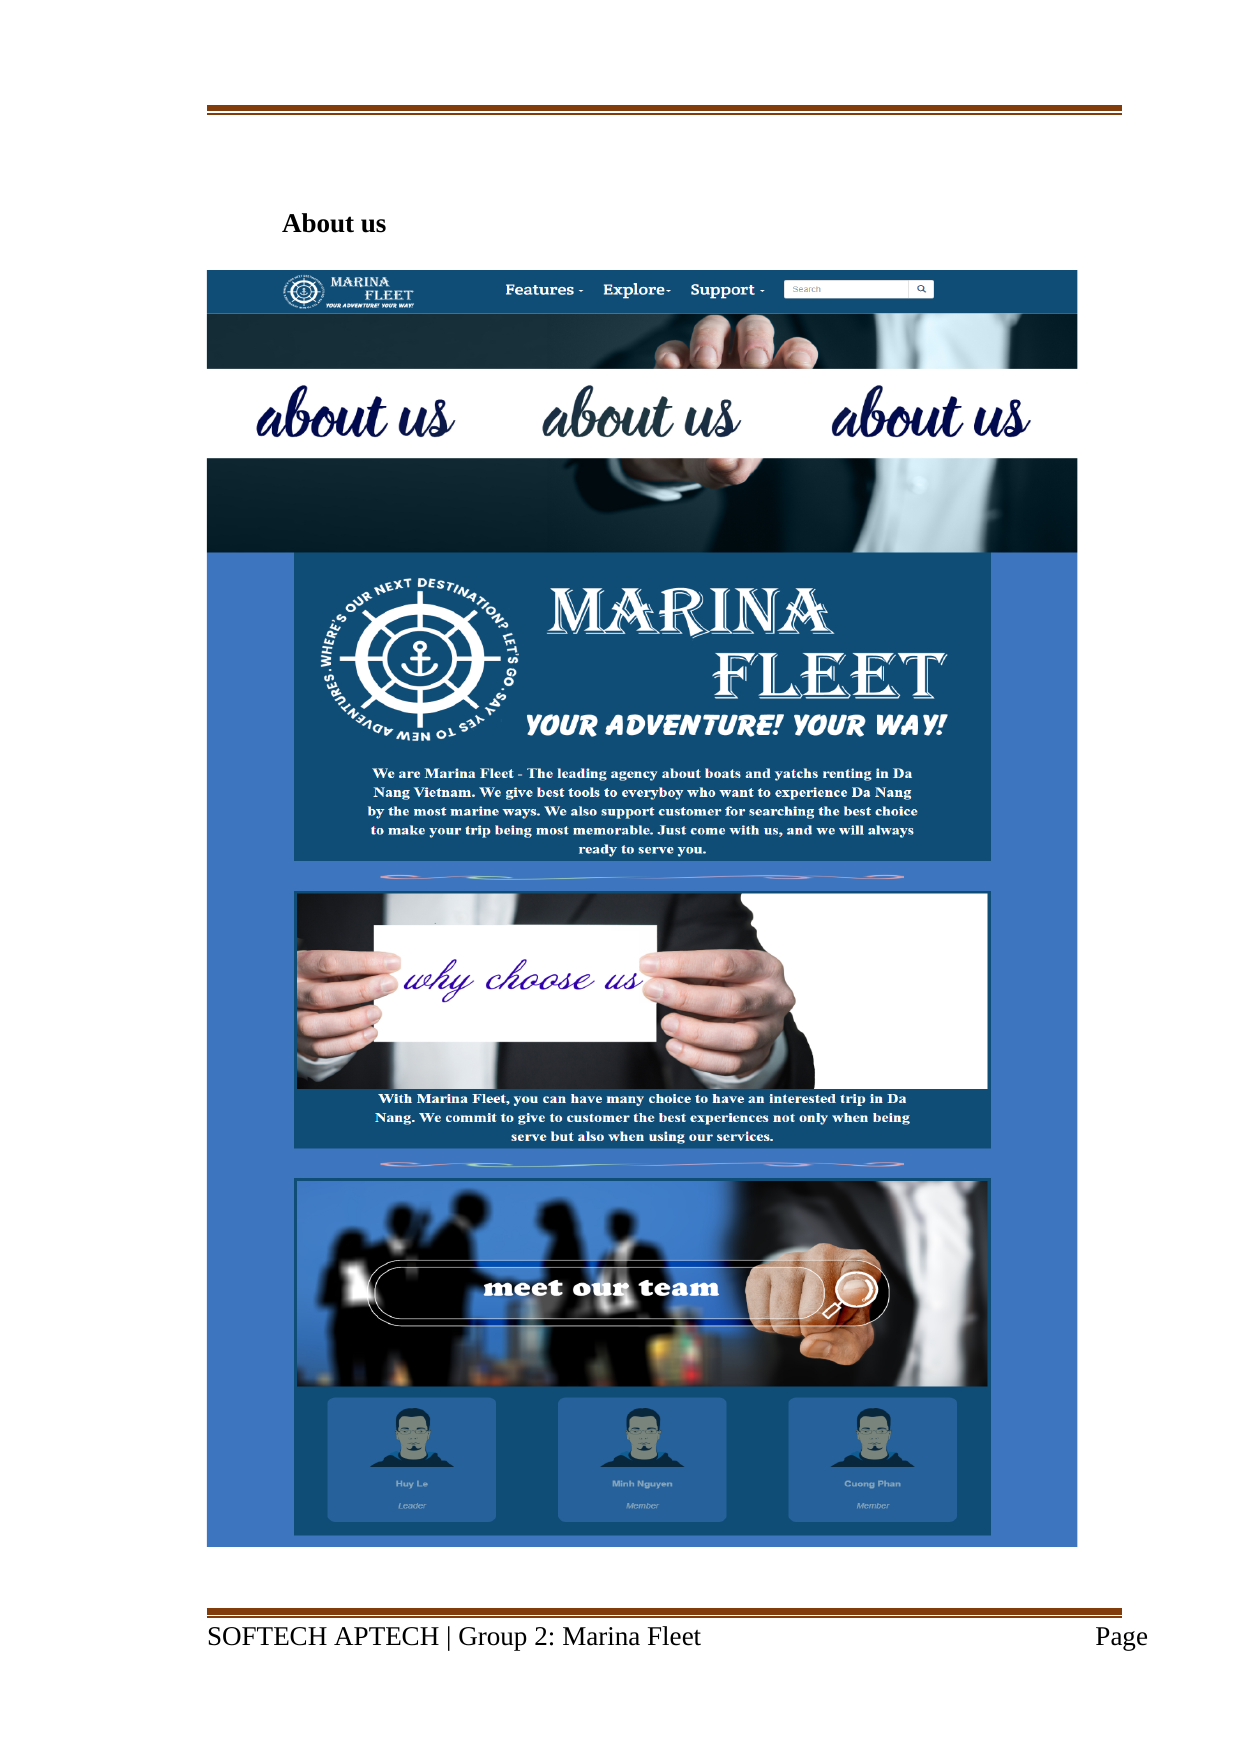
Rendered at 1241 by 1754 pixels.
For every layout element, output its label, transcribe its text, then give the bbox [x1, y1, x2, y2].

picture [206, 270, 1078, 1547]
text About us [207, 207, 1122, 238]
